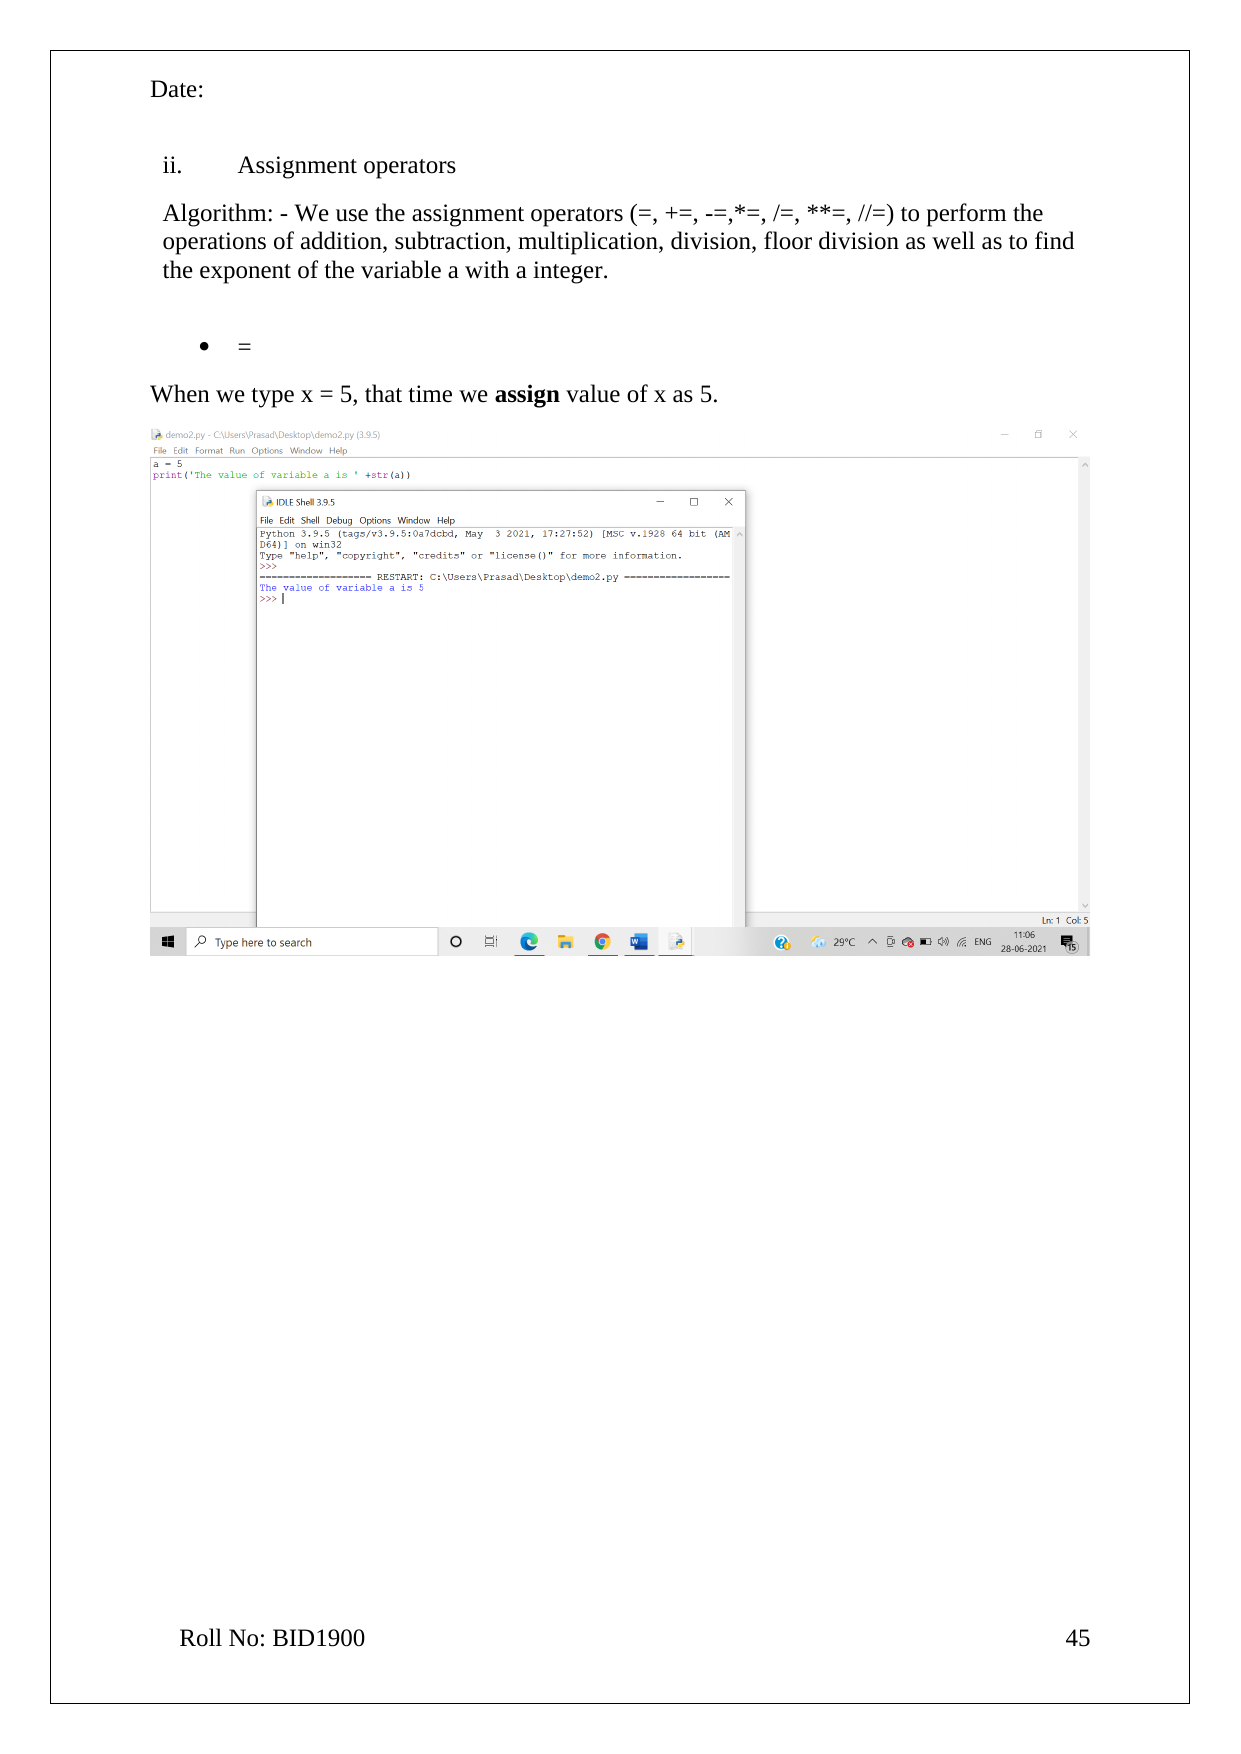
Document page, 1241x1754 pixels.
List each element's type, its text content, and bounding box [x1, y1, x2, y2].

text When we type x = 5, that time we assign value of x as 5. [150, 379, 1090, 408]
text Algorithm: - We use the assignment operators (=, +=, -=,*=, /=, **=, //=) to perform the operations of addition, subtraction, multiplication, division, floor division as well as to find the exponent of the variable a with a integer. [162, 198, 1090, 284]
picture [150, 427, 1091, 956]
list = [200, 332, 1090, 360]
list Assignment operators [162, 150, 1090, 179]
